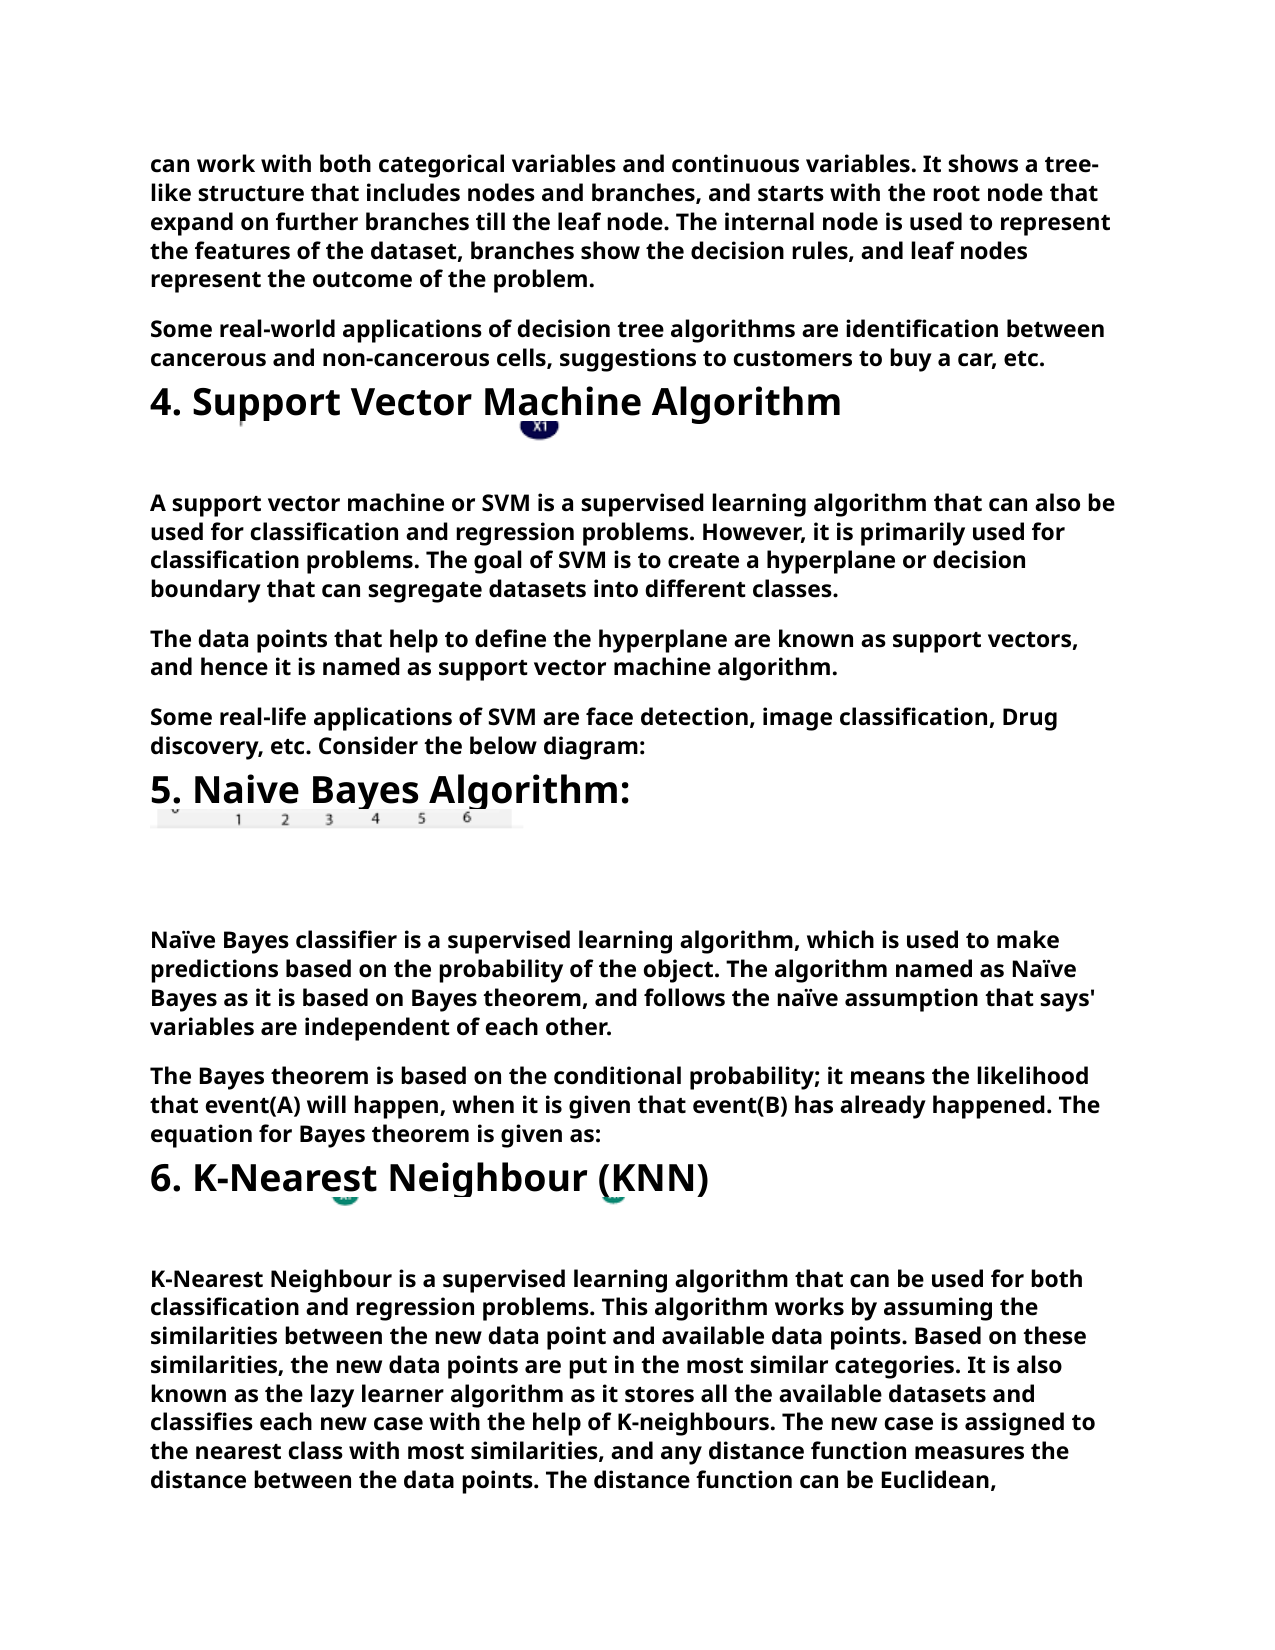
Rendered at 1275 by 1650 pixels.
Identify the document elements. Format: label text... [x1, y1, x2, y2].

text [150, 1264, 1125, 1494]
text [150, 150, 1125, 294]
text Some real-life applications of SVM are face detection, image classification, Drug discovery, etc. Consider the below diagram: [150, 702, 1125, 760]
text 6. K-Nearest Neighbour (KNN) [702, 1169, 1125, 1197]
text The Bayes theorem is based on the conditional probability; it means the likelihood that event(A) will happen, when it is given that event(B) has already happened. The equation for Bayes theorem is given as: [150, 1062, 1125, 1148]
text Naïve Bayes classifier is a supervised learning algorithm, which is used to make predictions based on the probability of the object. The algorithm named as Naïve Bayes as it is based on Bayes theorem, and follows the naïve assumption that says' variables are independent of each other. [150, 926, 1125, 1041]
text Some real-world applications of decision tree algorithms are identification between cancerous and non-cancerous cells, suggestions to customers to buy a car, etc. [150, 314, 1125, 372]
text A support vector machine or SVM is a supervised learning algorithm that can also be used for classification and regression problems. However, it is primarily used for classification problems. The goal of SVM is to create a hyperplane or decision boundary that can segregate datasets into different classes. [150, 488, 1125, 603]
text 5. Naive Bayes Algorithm: [150, 781, 1125, 809]
text 6. K-Nearest Neighbour (KNN) [603, 1169, 702, 1197]
text 6. K-Nearest Neighbour (KNN) [150, 1169, 604, 1197]
text 4. Support Vector Machine Algorithm [150, 393, 1125, 422]
text The data points that help to define the hyperplane are known as support vectors, and hence it is named as support vector machine algorithm. [150, 624, 1125, 682]
